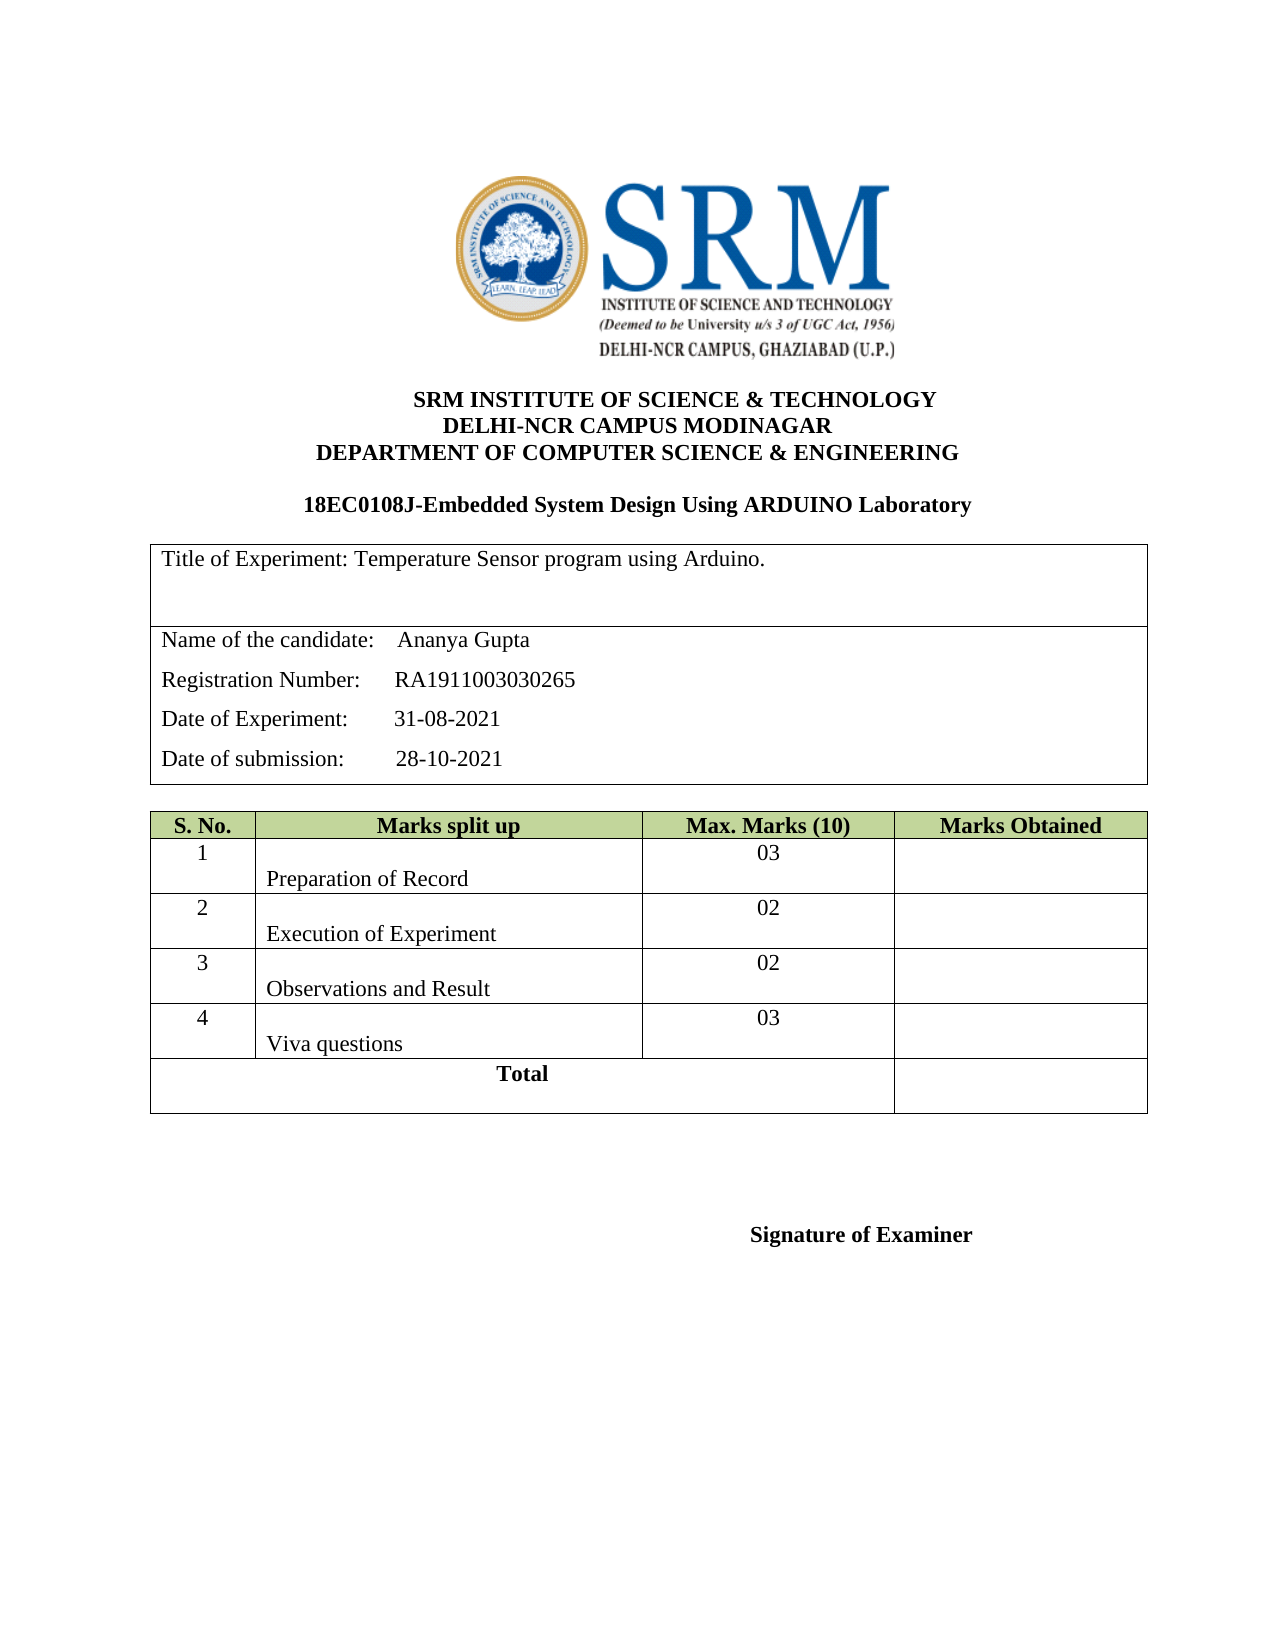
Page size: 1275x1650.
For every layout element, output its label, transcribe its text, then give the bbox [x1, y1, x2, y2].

table_cell 02 [643, 949, 894, 1003]
table_header Title of Experiment: Temperature Sensor program using Arduino. [151, 545, 1147, 626]
table_header Marks split up [256, 812, 642, 838]
table_cell 03 [643, 1004, 894, 1058]
table_cell Total [151, 1059, 894, 1113]
table_cell [895, 1059, 1147, 1113]
table_cell Preparation of Record [256, 839, 642, 893]
table_cell 02 [643, 894, 894, 948]
text DEPARTMENT OF COMPUTER SCIENCE & ENGINEERING [150, 439, 1125, 465]
table_cell Name of the candidate: Ananya Gupta Registration Number: RA1911003030265 Date of Experiment: 31-08-2021 Date of submission: 28-10-2021 [151, 627, 1147, 784]
table_header Marks Obtained [895, 812, 1147, 838]
table_cell 1 [151, 839, 255, 893]
table_cell 2 [151, 894, 255, 948]
text DELHI-NCR CAMPUS MODINAGAR [150, 412, 1125, 439]
table_cell 03 [643, 839, 894, 893]
table_header Max. Marks (10) [643, 812, 894, 838]
text Signature of Examiner [741, 1221, 1125, 1247]
text 18EC0108J-Embedded System Design Using ARDUINO Laboratory [150, 491, 1125, 518]
table_cell 4 [151, 1004, 255, 1058]
table_cell Observations and Result [256, 949, 642, 1003]
table_cell [895, 1004, 1147, 1058]
table_cell Execution of Experiment [256, 894, 642, 948]
text SRM INSTITUTE OF SCIENCE & TECHNOLOGY [150, 386, 1200, 412]
table_cell Viva questions [256, 1004, 642, 1058]
table_cell 3 [151, 949, 255, 1003]
table_cell [895, 839, 1147, 893]
table_cell [895, 949, 1147, 1003]
table_cell [895, 894, 1147, 948]
picture [455, 176, 895, 360]
table_header S. No. [151, 812, 255, 838]
